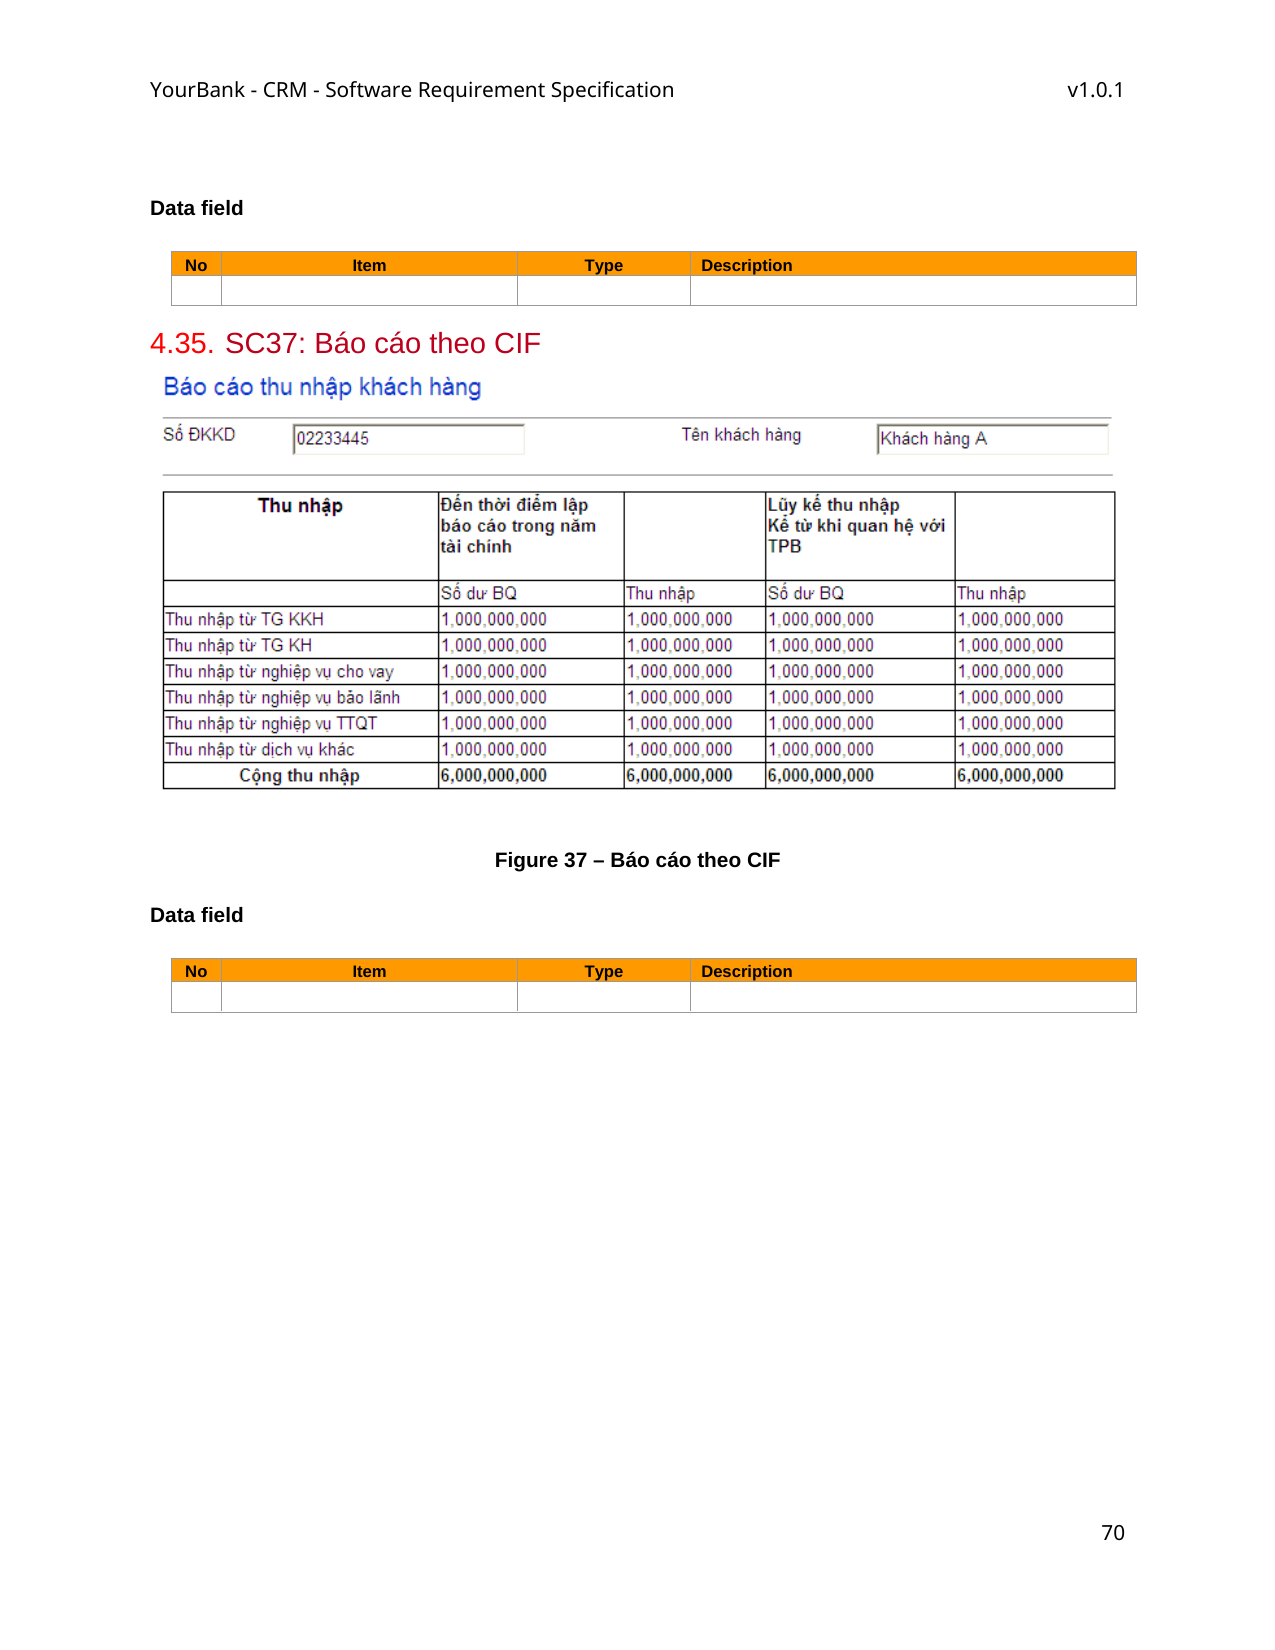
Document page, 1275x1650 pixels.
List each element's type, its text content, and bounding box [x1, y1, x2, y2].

table_header Item [222, 959, 517, 981]
table_cell [691, 982, 1136, 1011]
text Figure 37 – Báo cáo theo CIF [150, 847, 1125, 871]
table_cell [691, 276, 1136, 305]
table_cell [222, 276, 517, 305]
table_cell [172, 276, 221, 305]
table_header Description [691, 252, 1136, 275]
text Data field [150, 196, 1125, 220]
table_header Type [518, 252, 690, 275]
table_cell [518, 276, 690, 305]
table_cell [222, 982, 517, 1011]
picture [150, 365, 1125, 844]
table_header No [172, 959, 221, 981]
table_header Item [222, 252, 517, 275]
text Data field [150, 902, 1125, 926]
table_header Description [691, 959, 1136, 981]
table_cell [172, 982, 221, 1011]
table_cell [518, 982, 690, 1011]
table_header Type [518, 959, 690, 981]
subtitle SC37: Báo cáo theo CIF [150, 326, 1125, 360]
table_header No [172, 252, 221, 275]
